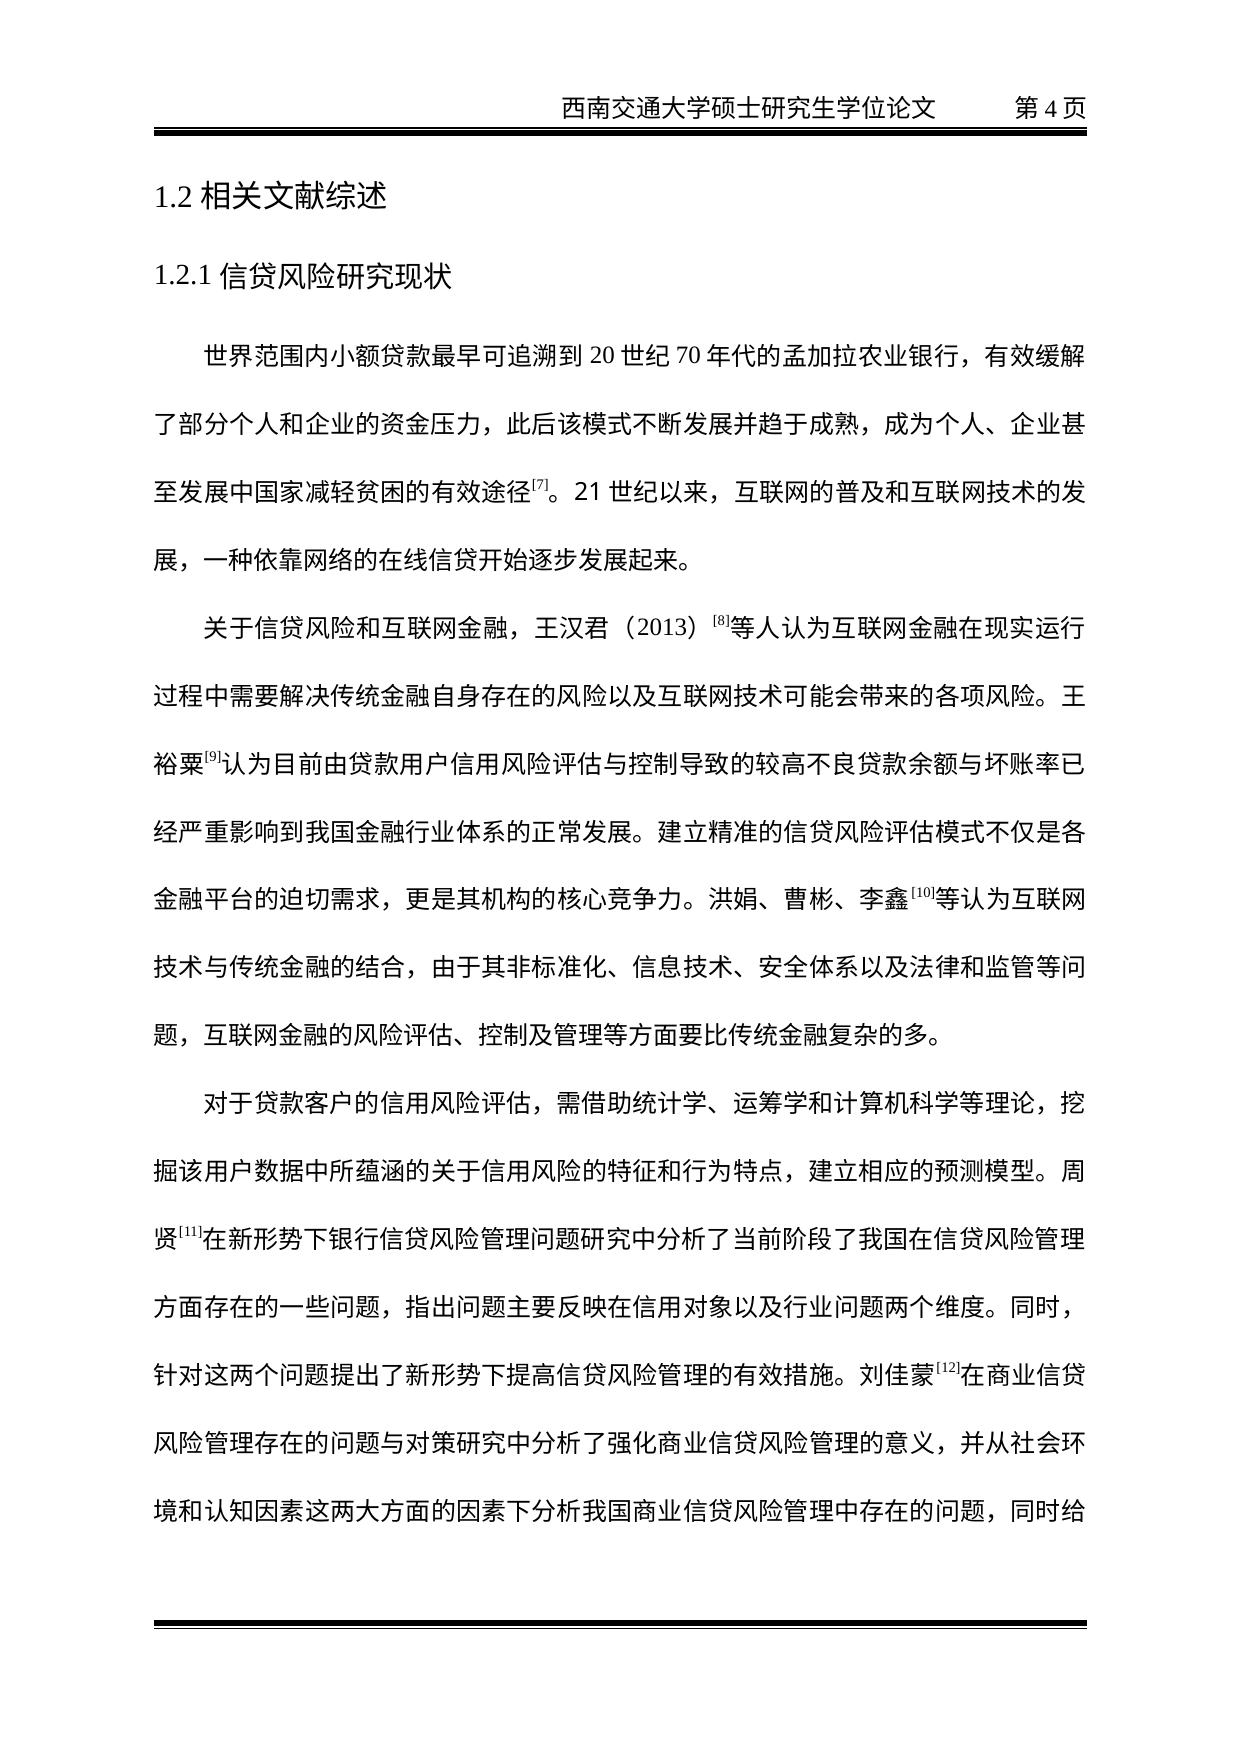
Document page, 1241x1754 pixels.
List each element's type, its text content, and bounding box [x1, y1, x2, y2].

title 1.2.1 信贷风险研究现状 [153, 240, 1087, 308]
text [153, 1068, 1087, 1543]
text 关于信贷风险和互联网金融，王汉君（2013）[8]等人认为互联网金融在现实运行过程中需要解决传统金融自身存在的风险以及互联网技术可能会带来的各项风险。王裕粟[9]认为目前由贷款用户信用风险评估与控制导致的较高不良贷款余额与坏账率已经严重影响到我国金融行业体系的正常发展。建立精准的信贷风险评估模式不仅是各金融平台的迫切需求，更是其机构的核心竞争力。洪娟、曹彬、李鑫[10]等认为互联网技术与传统金融的结合，由于其非标准化、信息技术、安全体系以及法律和监管等问题，互联网金融的风险评估、控制及管理等方面要比传统金融复杂的多。 [153, 592, 1087, 1068]
subtitle 1.2 相关文献综述 [153, 160, 1087, 228]
text 世界范围内小额贷款最早可追溯到20世纪70年代的孟加拉农业银行，有效缓解了部分个人和企业的资金压力，此后该模式不断发展并趋于成熟，成为个人、企业甚至发展中国家减轻贫困的有效途径[7]。21世纪以来，互联网的普及和互联网技术的发展，一种依靠网络的在线信贷开始逐步发展起来。 [153, 321, 1087, 592]
